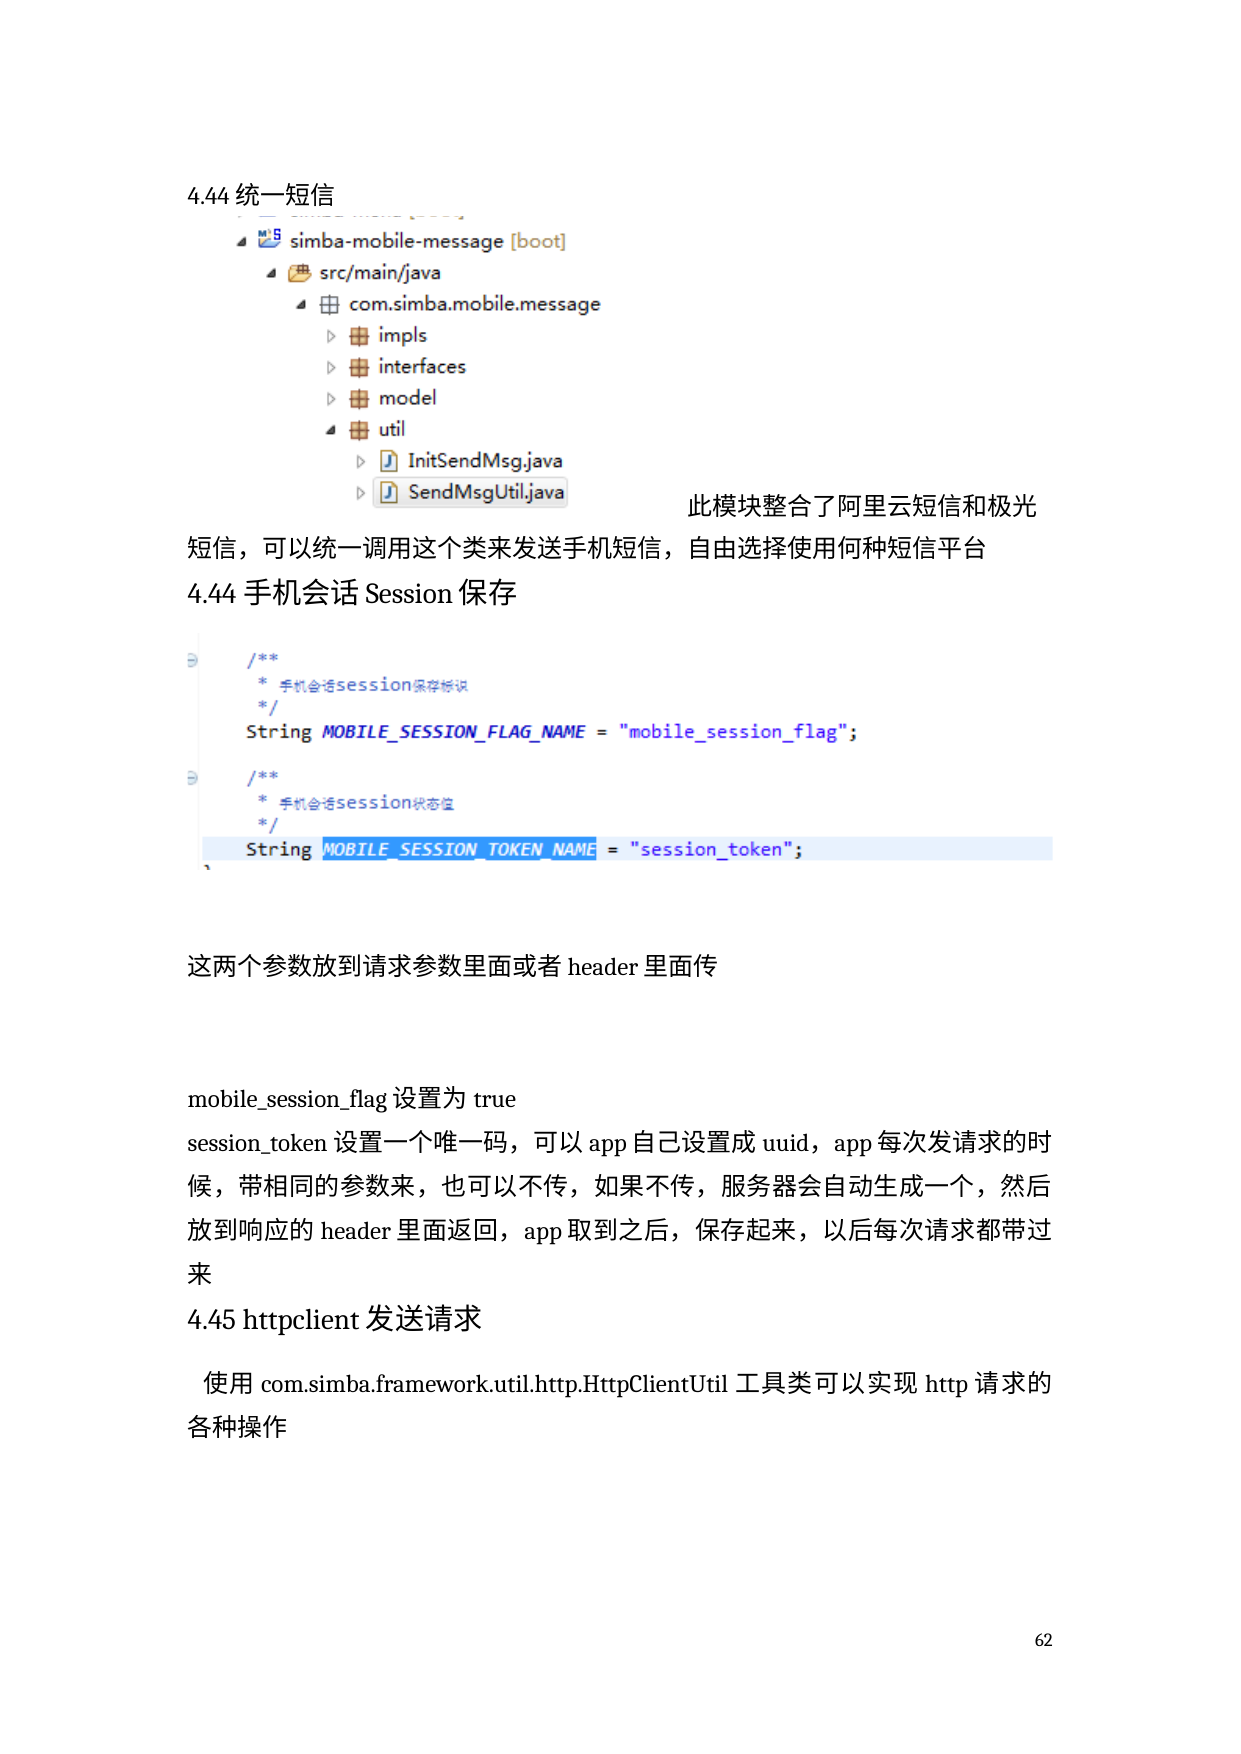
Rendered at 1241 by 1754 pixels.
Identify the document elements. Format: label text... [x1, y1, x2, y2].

text mobile_session_flag 设置为 true [187, 1074, 1053, 1118]
text 4.45 httpclient发送请求 [187, 1295, 1053, 1339]
text 4.44 手机会话Session保存 [187, 568, 1053, 613]
picture [215, 216, 687, 513]
text 这两个参数放到请求参数里面或者header里面传 [187, 942, 1053, 986]
text session_token 设置一个唯一码，可以app自己设置成uuid，app每次发请求的时候，带相同的参数来，也可以不传，如果不传，服务器会自动生成一个，然后放到响应的header里面返回，app取到之后，保存起来，以后每次请求都带过来 [187, 1118, 1053, 1295]
text 4.44 统一短信 [187, 172, 1053, 216]
picture [187, 633, 1053, 870]
text 使用com.simba.framework.util.http.HttpClientUtil工具类可以实现http请求的各种操作 [187, 1360, 1053, 1448]
